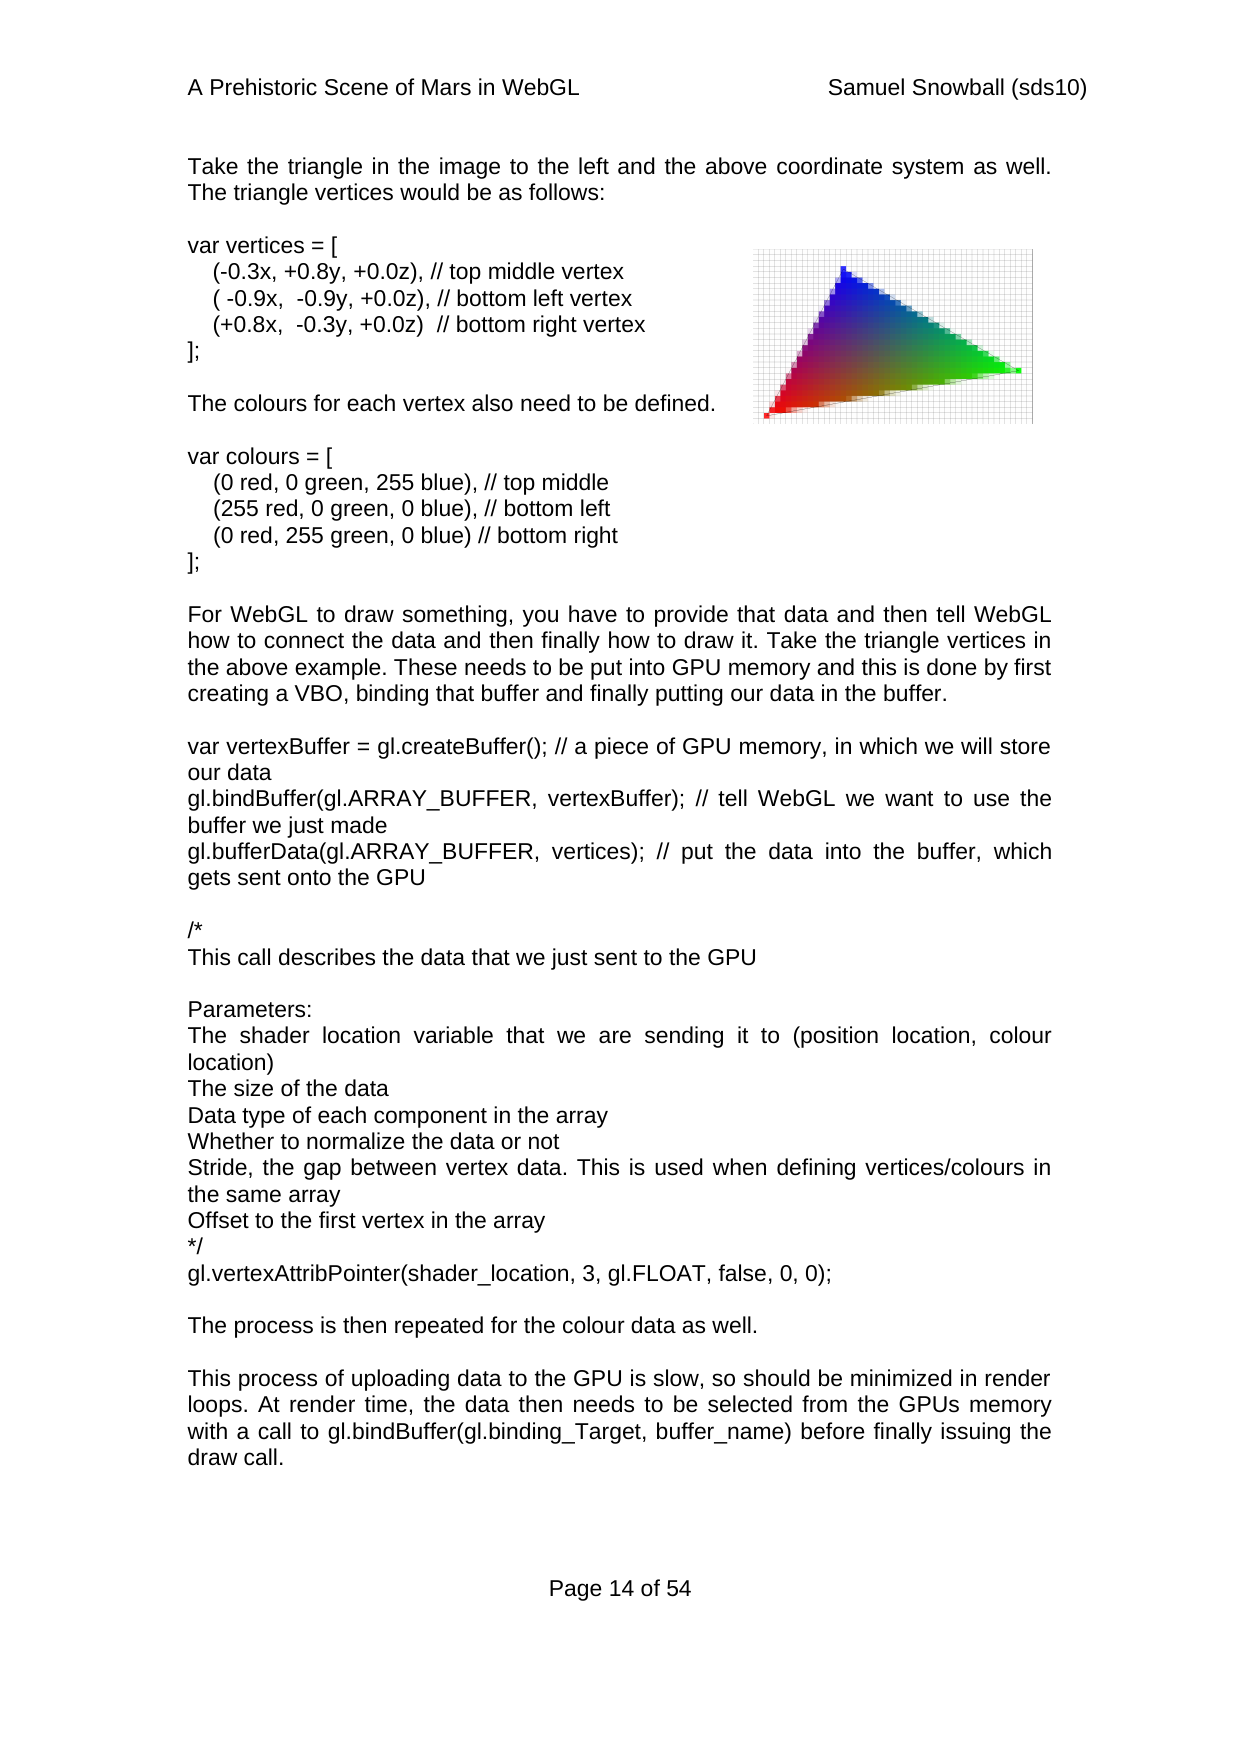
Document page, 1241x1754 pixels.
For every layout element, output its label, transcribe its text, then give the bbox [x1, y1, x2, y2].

text gl.bufferData(gl.ARRAY_BUFFER, vertices); // put the data into the buffer, which gets sent onto the GPU [187, 838, 1053, 891]
text This call describes the data that we just sent to the GPU [187, 943, 1053, 970]
text This process of uploading data to the GPU is slow, so should be minimized in render loops. At render time, the data then needs to be selected from the GPUs memory with a call to gl.bindBuffer(gl.binding_Target, buffer_name) before finally issuing the draw call. [187, 1365, 1053, 1471]
text (0 red, 0 green, 255 blue), // top middle [187, 469, 1053, 495]
text Parameters: [187, 996, 1053, 1022]
text ]; [187, 337, 1053, 364]
text gl.vertexAttribPointer(shader_location, 3, gl.FLOAT, false, 0, 0); [187, 1260, 1053, 1286]
text The process is then repeated for the colour data as well. [187, 1312, 1053, 1339]
text (+0.8x, -0.3y, +0.0z) // bottom right vertex [187, 311, 1053, 337]
text var vertices = [ [187, 232, 1053, 258]
text ( -0.9x, -0.9y, +0.0z), // bottom left vertex [187, 284, 1053, 311]
text Whether to normalize the data or not [187, 1128, 1053, 1154]
text Take the triangle in the image to the left and the above coordinate system as well. The triangle vertices would be as follows: [187, 153, 1053, 206]
text The shader location variable that we are sending it to (position location, colour location) [187, 1022, 1053, 1075]
text var colours = [ [187, 443, 1053, 469]
text (-0.3x, +0.8y, +0.0z), // top middle vertex [187, 258, 1053, 284]
text Offset to the first vertex in the array [187, 1207, 1053, 1233]
text The size of the data [187, 1075, 1053, 1102]
picture [753, 416, 1033, 424]
text gl.bindBuffer(gl.ARRAY_BUFFER, vertexBuffer); // tell WebGL we want to use the buffer we just made [187, 785, 1053, 838]
text The colours for each vertex also need to be defined. [187, 390, 1053, 416]
text (255 red, 0 green, 0 blue), // bottom left [187, 495, 1053, 522]
text For WebGL to draw something, you have to provide that data and then tell WebGL how to connect the data and then finally how to draw it. Take the triangle vertices in the above example. These needs to be put into GPU memory and this is done by first creating a VBO, binding that buffer and finally putting our data in the buffer. [187, 601, 1053, 706]
text Stride, the gap between vertex data. This is used when defining vertices/colours in the same array [187, 1154, 1053, 1207]
text (0 red, 255 green, 0 blue) // bottom right [187, 522, 1053, 548]
text /* [187, 917, 1053, 943]
text var vertexBuffer = gl.createBuffer(); // a piece of GPU memory, in which we will store our data [187, 733, 1053, 785]
picture [753, 364, 1033, 390]
text Data type of each component in the array [187, 1102, 1053, 1128]
text ]; [187, 548, 1053, 574]
text */ [187, 1233, 1053, 1260]
